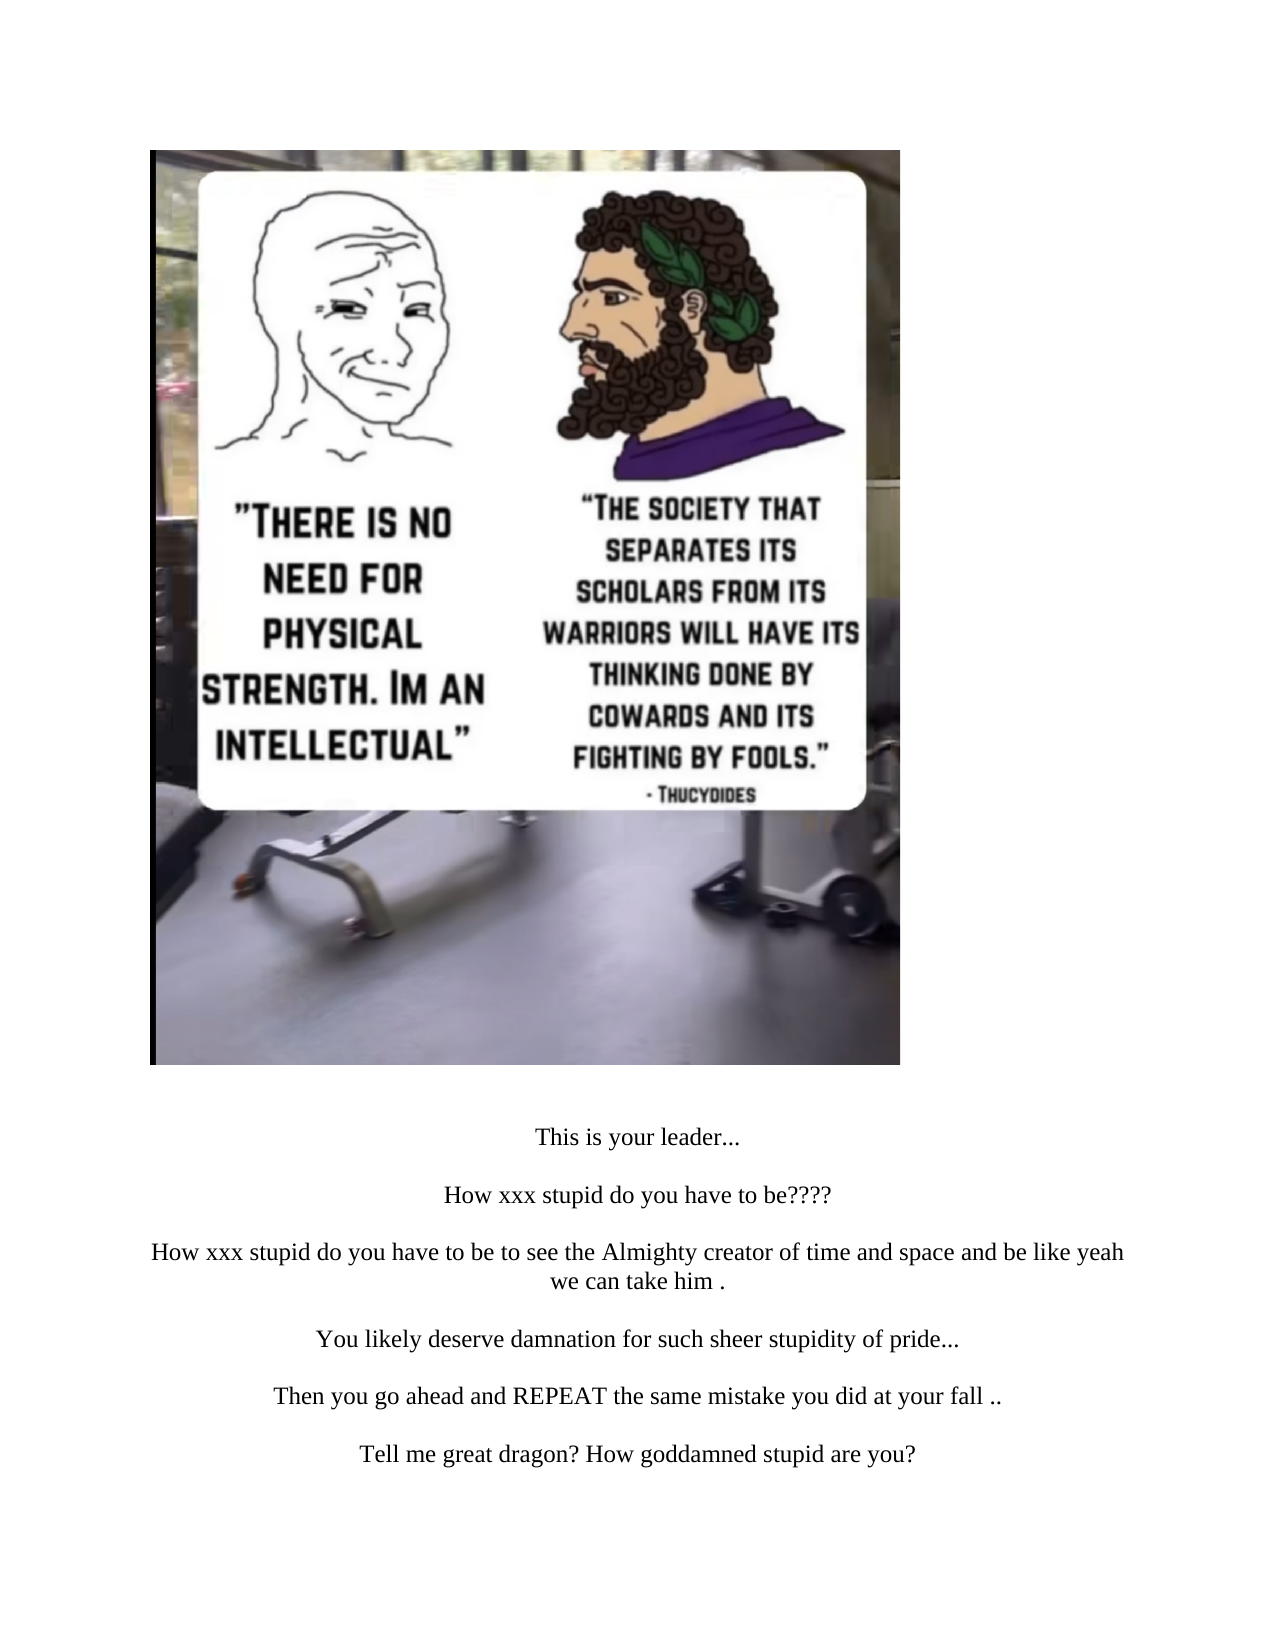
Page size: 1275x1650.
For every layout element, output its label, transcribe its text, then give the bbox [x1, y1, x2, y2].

text Then you go ahead and REPEAT the same mistake you did at your fall .. [150, 1381, 1125, 1410]
text Tell me great dragon? How goddamned stupid are you? [150, 1439, 1125, 1467]
text This is your leader... [150, 1122, 1125, 1151]
text You likely deserve damnation for such sheer stupidity of pride... [150, 1324, 1125, 1352]
picture [150, 150, 901, 1065]
text How xxx stupid do you have to be to see the Almighty creator of time and space and be like yeah we can take him . [150, 1237, 1125, 1295]
text How xxx stupid do you have to be???? [150, 1180, 1125, 1209]
